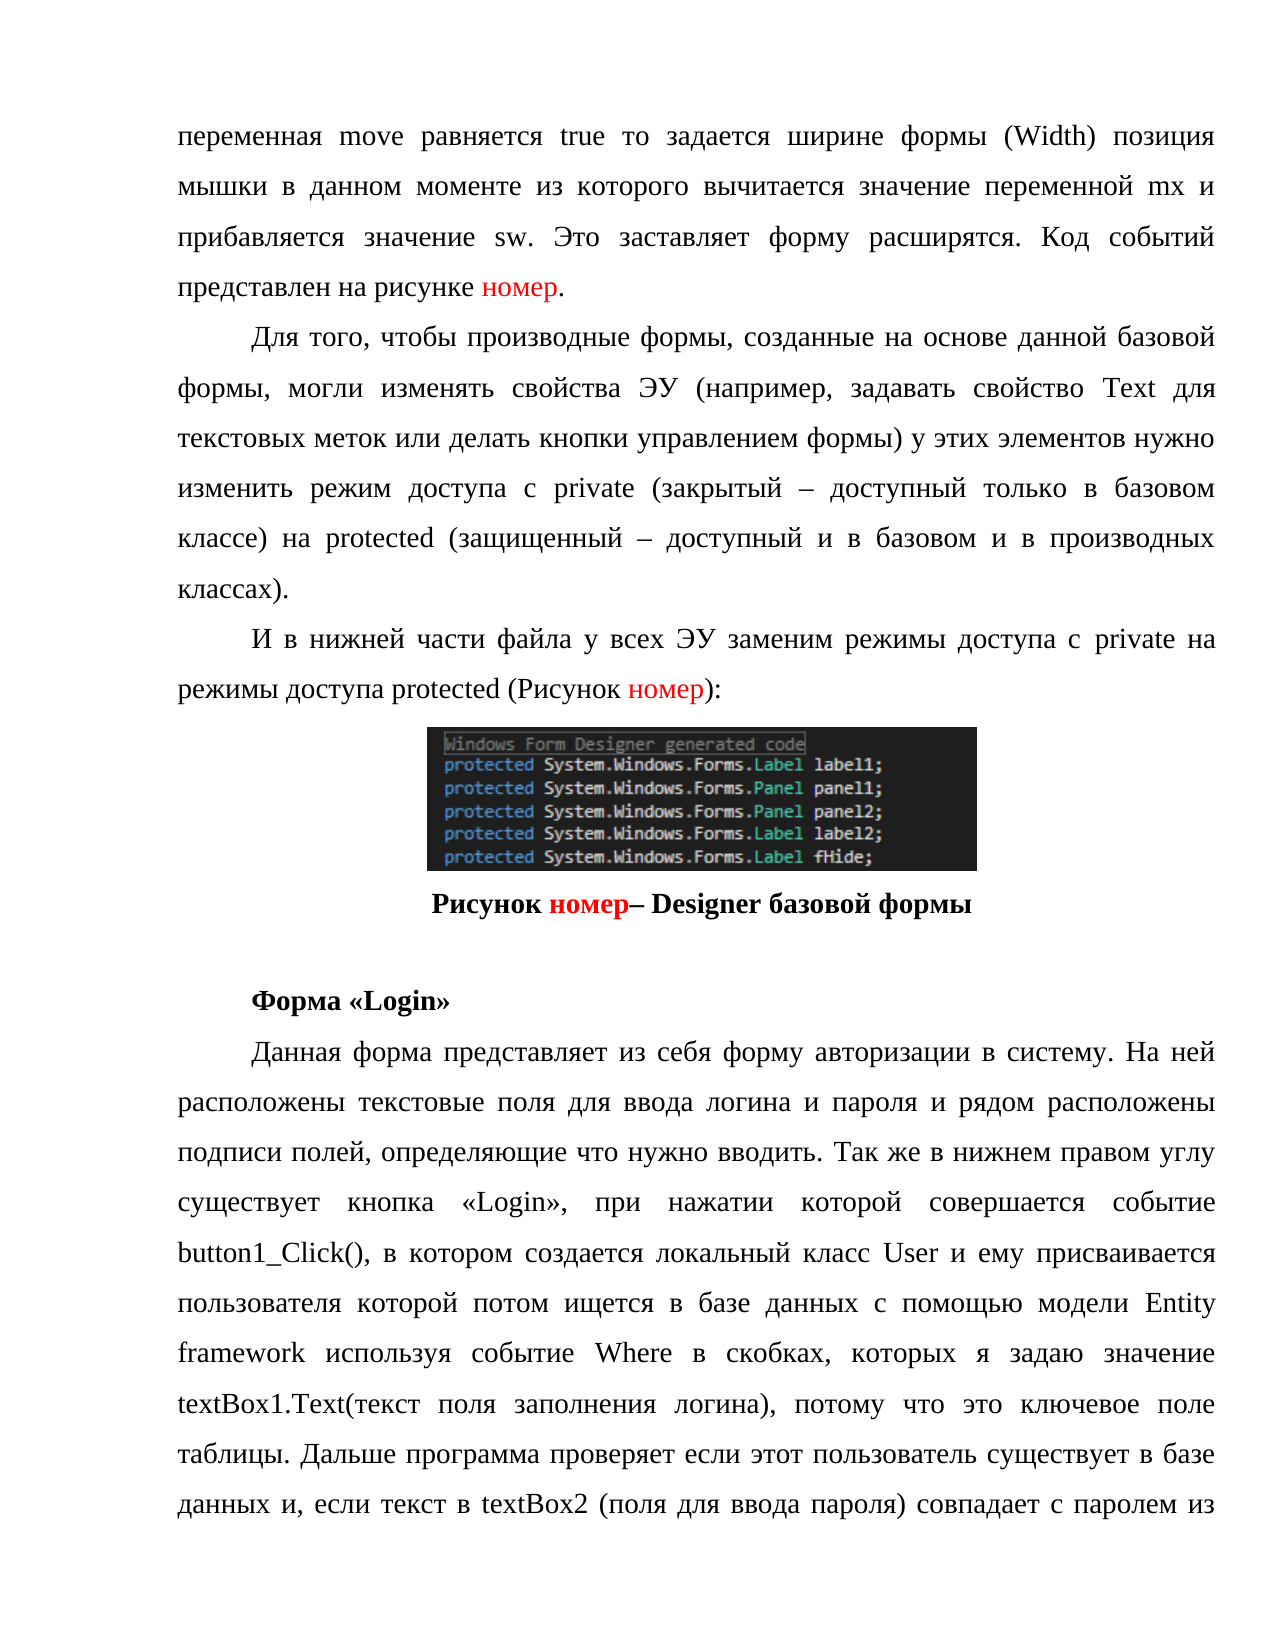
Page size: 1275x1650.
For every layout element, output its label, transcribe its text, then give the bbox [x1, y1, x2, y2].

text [177, 118, 1216, 303]
text И в нижней части файла у всех ЭУ заменим режимы доступа с private на режимы доступа protected (Рисунок номер): [177, 621, 1216, 705]
picture [427, 727, 977, 871]
text Для того, чтобы производные формы, созданные на основе данной базовой формы, могли изменять свойства ЭУ (например, задавать свойство Text для текстовых меток или делать кнопки управлением формы) у этих элементов нужно изменить режим доступа с private (закрытый – доступный только в базовом классе) на protected (защищенный – доступный и в базовом и в производных классах). [177, 319, 1216, 604]
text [177, 1034, 1216, 1520]
